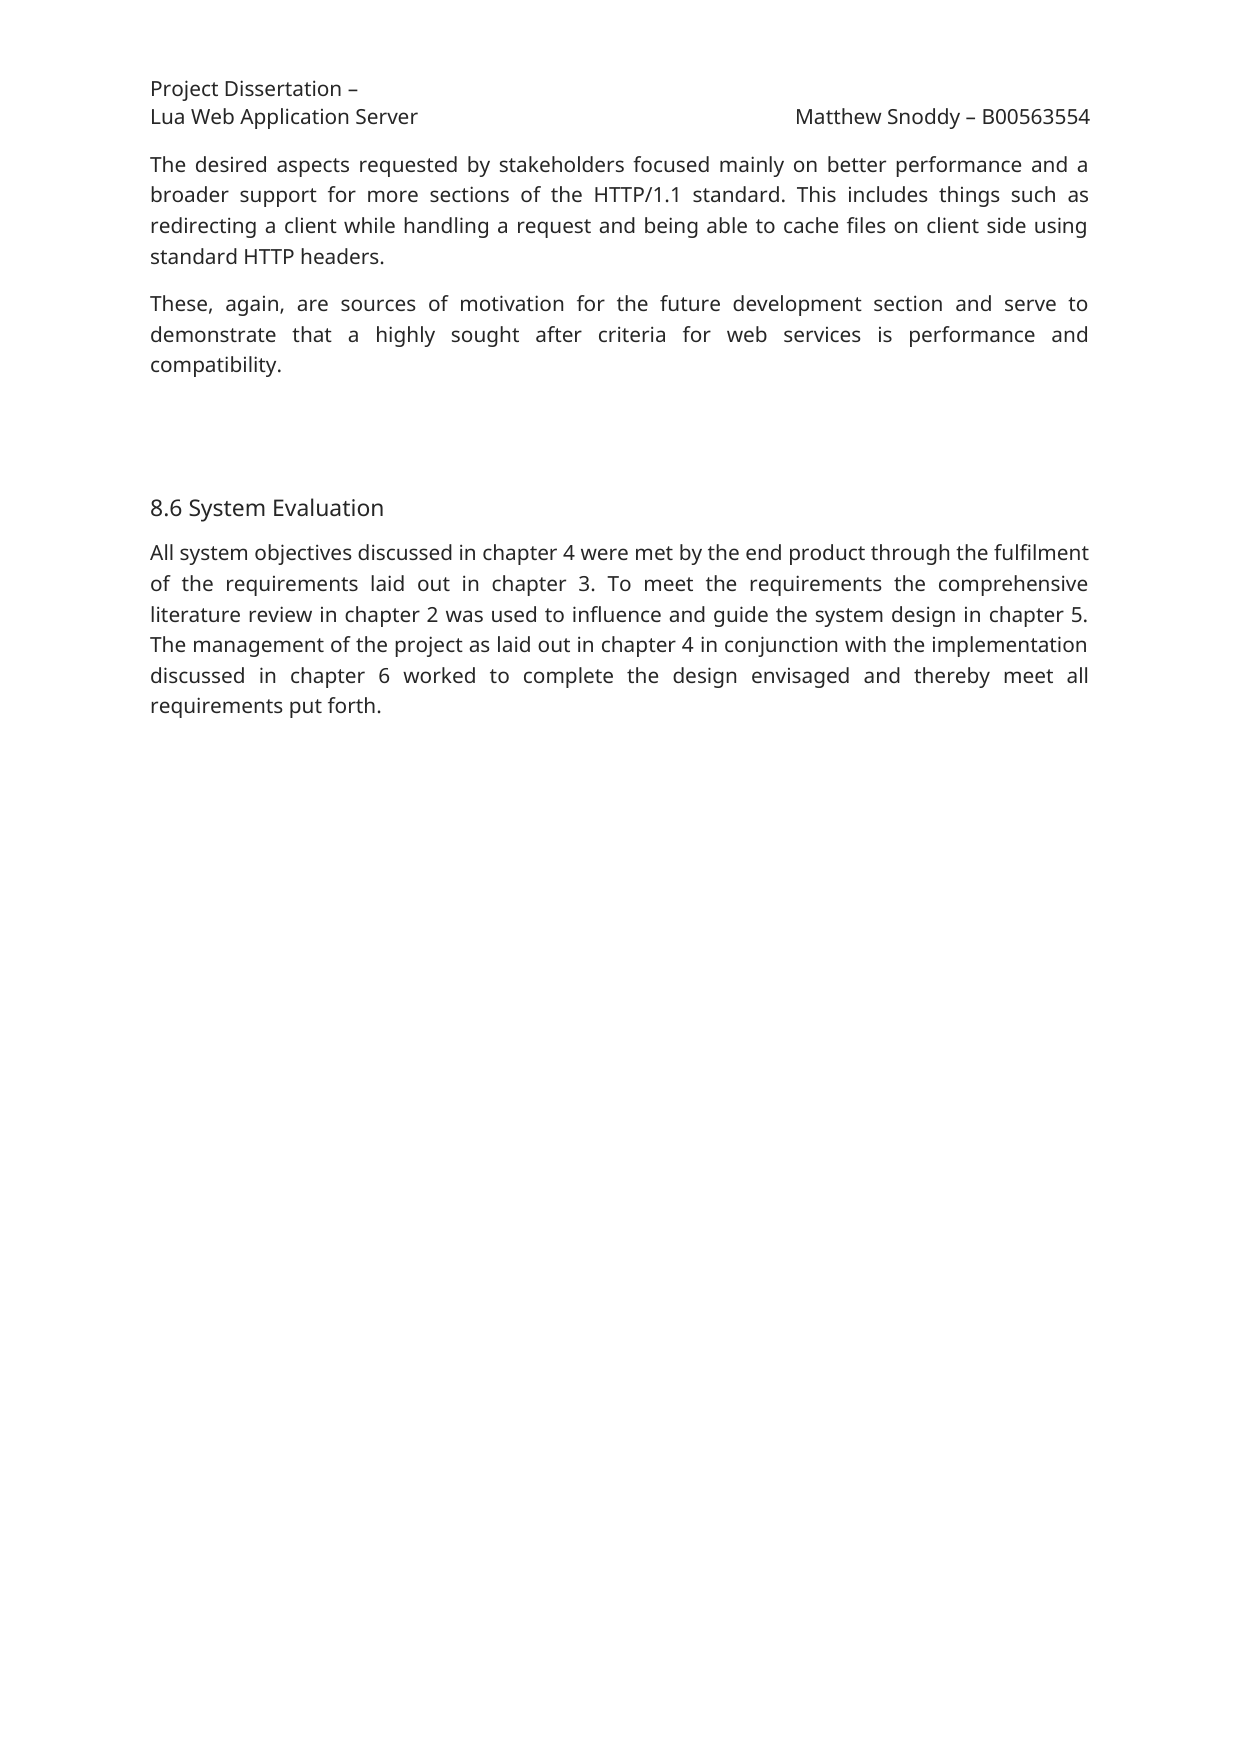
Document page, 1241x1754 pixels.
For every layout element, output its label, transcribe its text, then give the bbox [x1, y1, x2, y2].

text All system objectives discussed in chapter 4 were met by the end product through the fulfilment of the requirements laid out in chapter 3. To meet the requirements the comprehensive literature review in chapter 2 was used to influence and guide the system design in chapter 5. The management of the project as laid out in chapter 4 in conjunction with the implementation discussed in chapter 6 worked to complete the design envisaged and thereby meet all requirements put forth. [150, 538, 1090, 720]
text These, again, are sources of motivation for the future development section and serve to demonstrate that a highly sought after criteria for web services is performance and compatibility. [150, 289, 1090, 379]
text The desired aspects requested by stakeholders focused mainly on better performance and a broader support for more sections of the HTTP/1.1 standard. This includes things such as redirecting a client while handling a request and being able to cache files on client side using standard HTTP headers. [150, 150, 1090, 270]
subtitle 8.6 System Evaluation [150, 492, 1090, 523]
